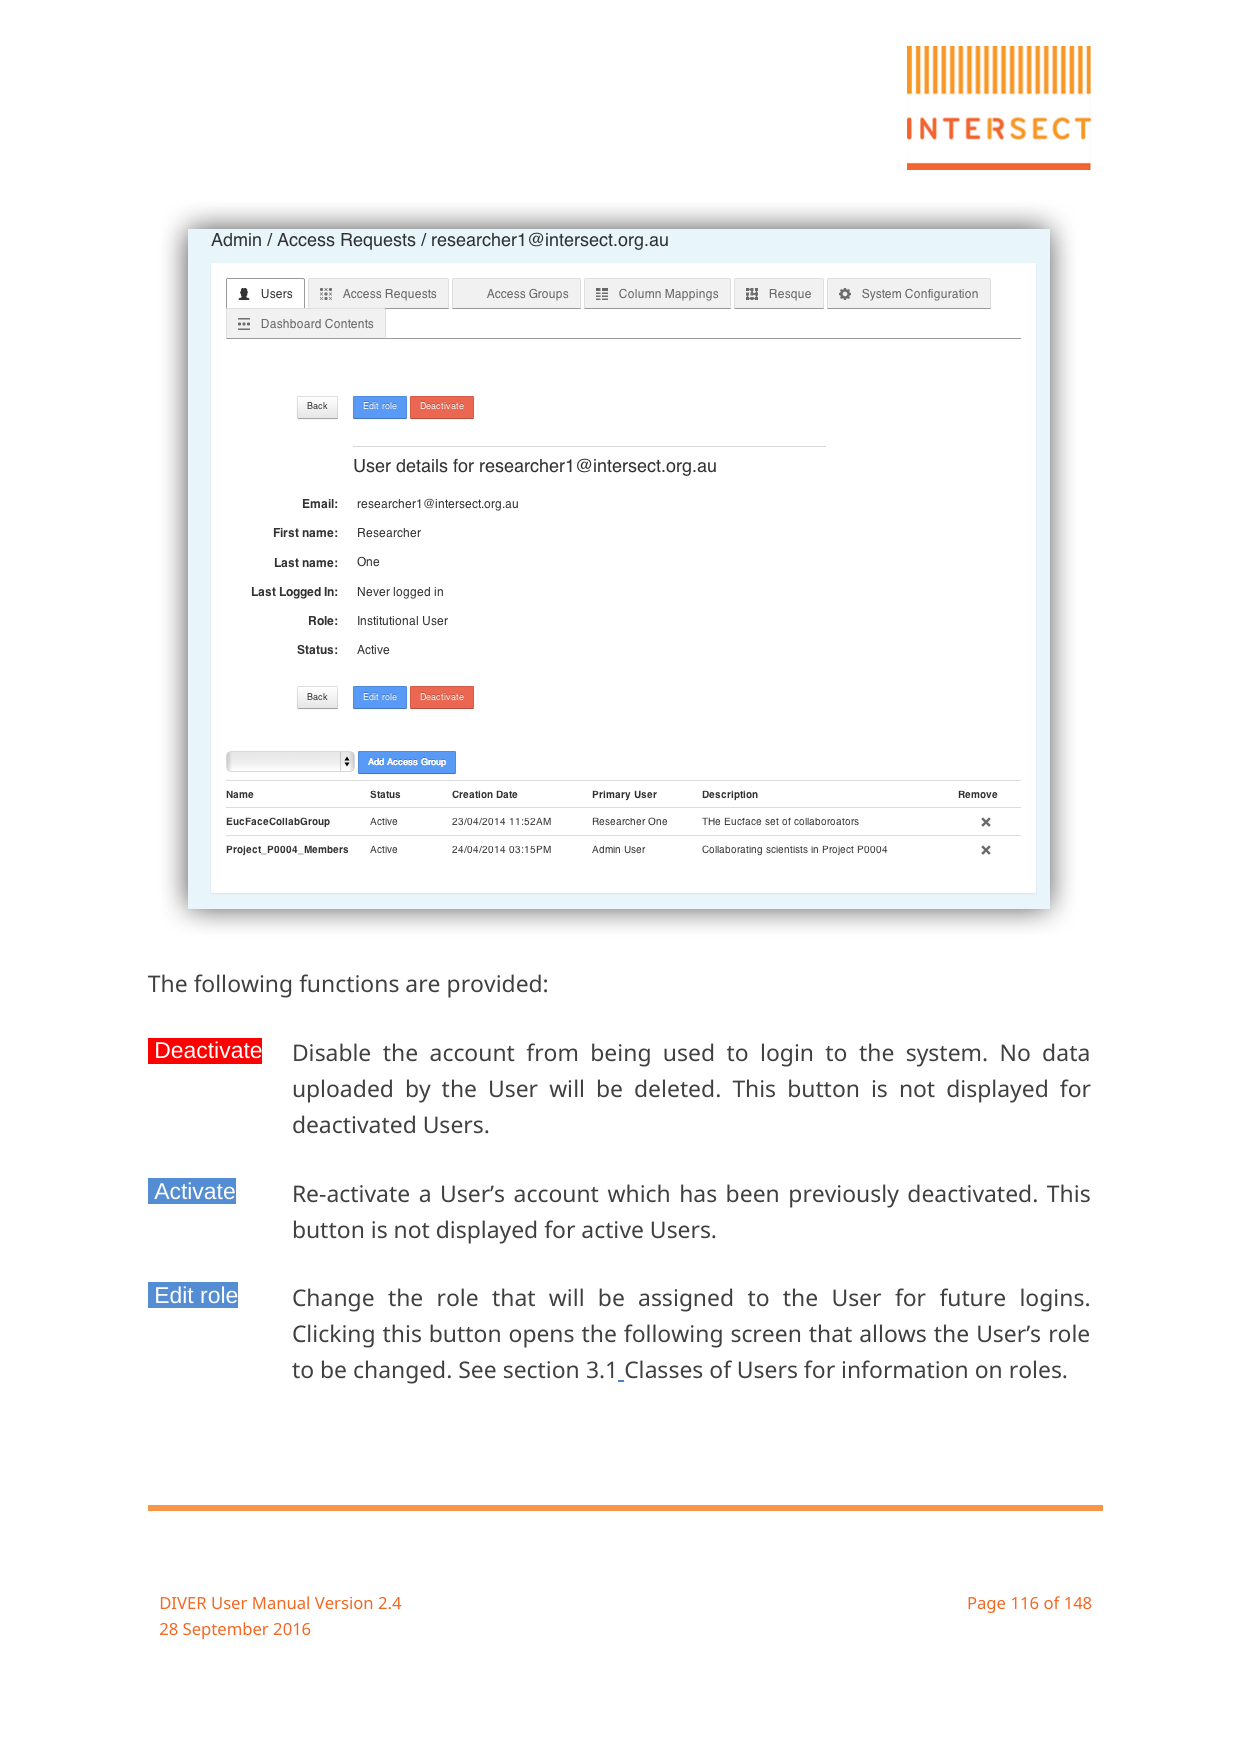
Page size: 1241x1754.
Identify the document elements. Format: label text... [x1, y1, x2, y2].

table_cell Edit role [136, 1270, 281, 1410]
text The following functions are provided: [148, 968, 1092, 999]
table_cell Re-activate a User’s account which has been previously deactivated. This button is not displayed for active Users. [281, 1165, 1103, 1269]
table_cell Activate [136, 1165, 281, 1269]
table_header Deactivate [136, 1025, 281, 1165]
picture [905, 44, 1093, 172]
picture [188, 229, 1050, 909]
table_header Disable the account from being used to login to the system. No data uploaded by the User will be deleted. This button is not displayed for deactivated Users. [281, 1025, 1103, 1165]
